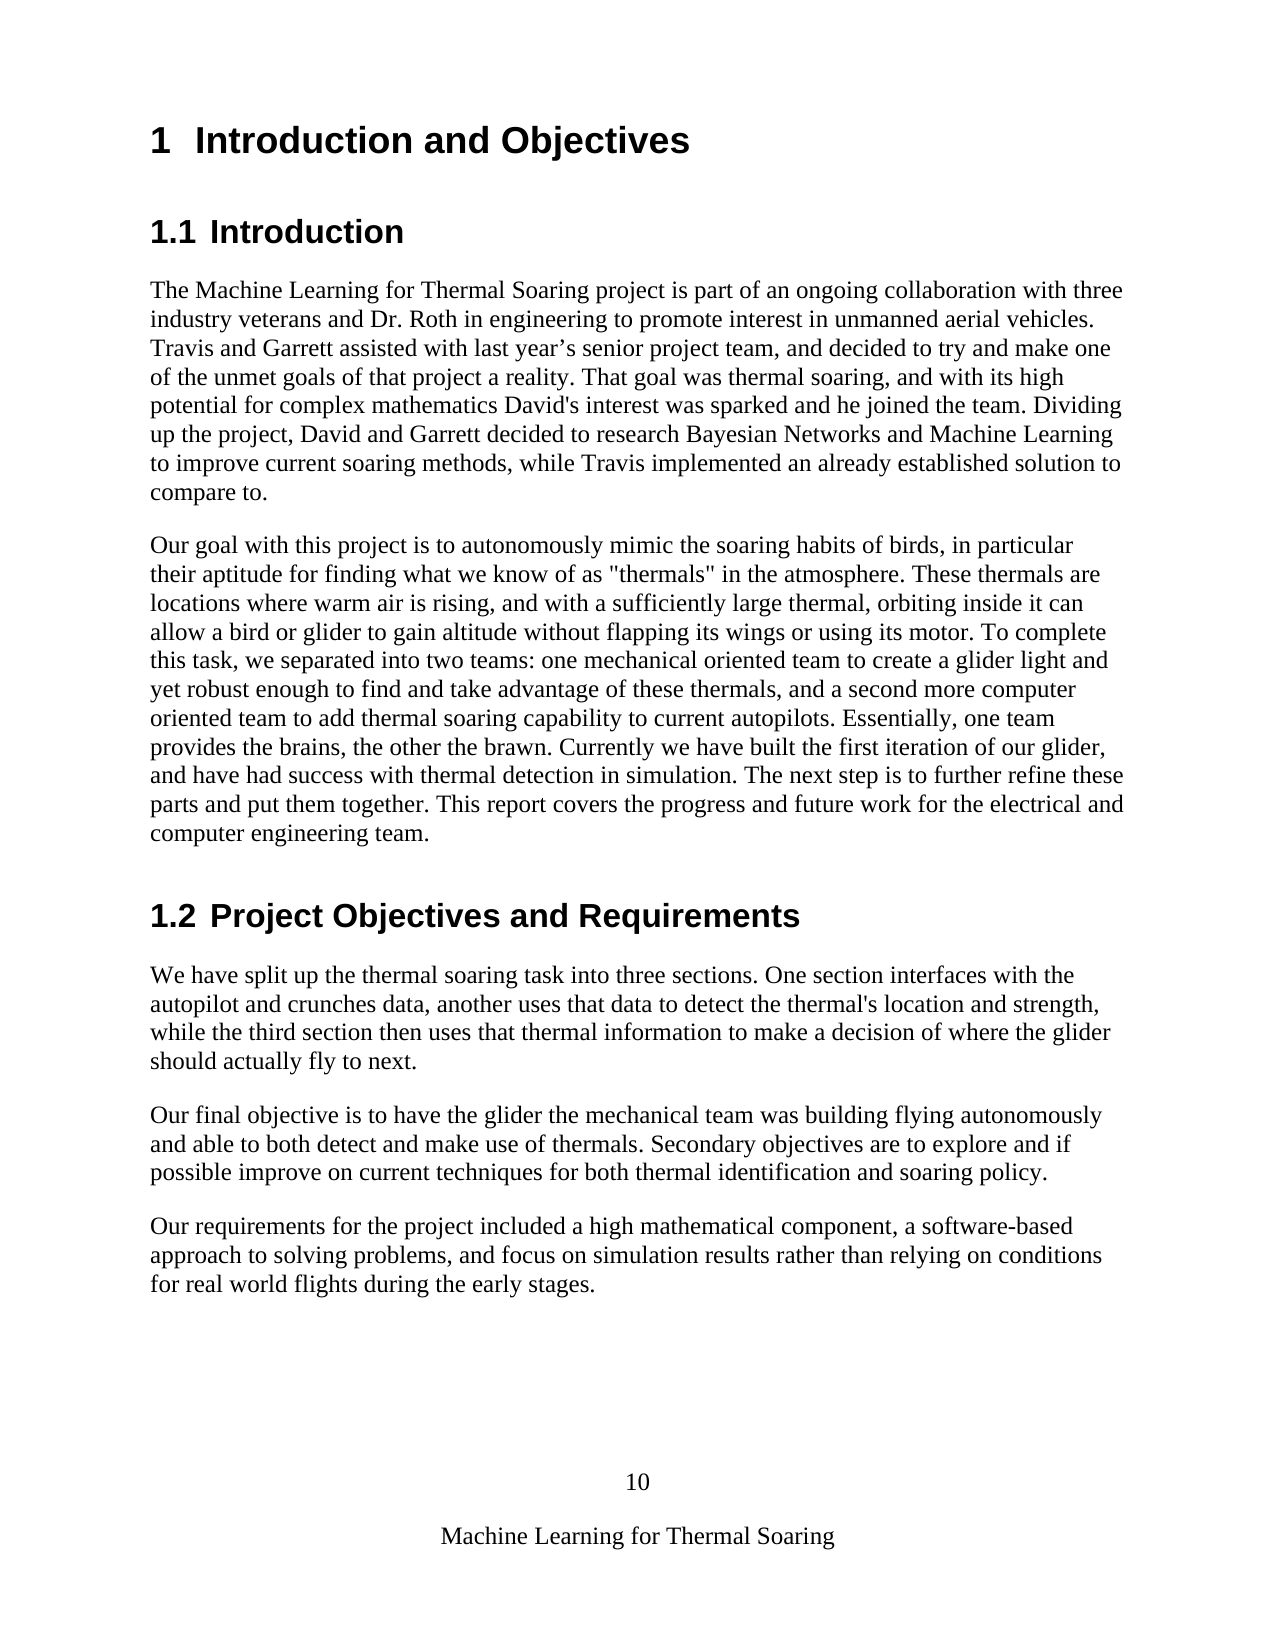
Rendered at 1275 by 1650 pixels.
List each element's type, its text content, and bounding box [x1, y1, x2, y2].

text We have split up the thermal soaring task into three sections. One section interfaces with the autopilot and crunches data, another uses that data to detect the thermal's location and strength, while the third section then uses that thermal information to make a decision of where the glider should actually fly to next. [150, 960, 1125, 1075]
subtitle Introduction and Objectives [150, 119, 1125, 162]
subtitle Project Objectives and Requirements [150, 897, 1125, 935]
subtitle Introduction [150, 212, 1125, 250]
text Our final objective is to have the glider the mechanical team was building flying autonomously and able to both detect and make use of thermals. Secondary objectives are to explore and if possible improve on current techniques for both thermal identification and soaring policy. [150, 1100, 1125, 1186]
text The Machine Learning for Thermal Soaring project is part of an ongoing collaboration with three industry veterans and Dr. Roth in engineering to promote interest in unmanned aerial vehicles. Travis and Garrett assisted with last year’s senior project team, and decided to try and make one of the unmet goals of that project a reality. That goal was thermal soaring, and with its high potential for complex mathematics David's interest was sparked and he joined the team. Dividing up the project, David and Garrett decided to research Bayesian Networks and Machine Learning to improve current soaring methods, while Travis implemented an already established solution to compare to. [150, 275, 1125, 505]
text Our goal with this project is to autonomously mimic the soaring habits of birds, in particular their aptitude for finding what we know of as "thermals" in the atmosphere. These thermals are locations where warm air is rising, and with a sufficiently large thermal, orbiting inside it can allow a bird or glider to gain altitude without flapping its wings or using its motor. To complete this task, we separated into two teams: one mechanical oriented team to create a glider light and yet robust enough to find and take advantage of these thermals, and a second more computer oriented team to add thermal soaring capability to current autopilots. Essentially, one team provides the brains, the other the brawn. Currently we have built the first iteration of our glider, and have had success with thermal detection in simulation. The next step is to further refine these parts and put them together. This report covers the progress and future work for the electrical and computer engineering team. [150, 530, 1125, 847]
text Our requirements for the project included a high mathematical component, a software-based approach to solving problems, and focus on simulation results rather than relying on conditions for real world flights during the early stages. [150, 1211, 1125, 1297]
